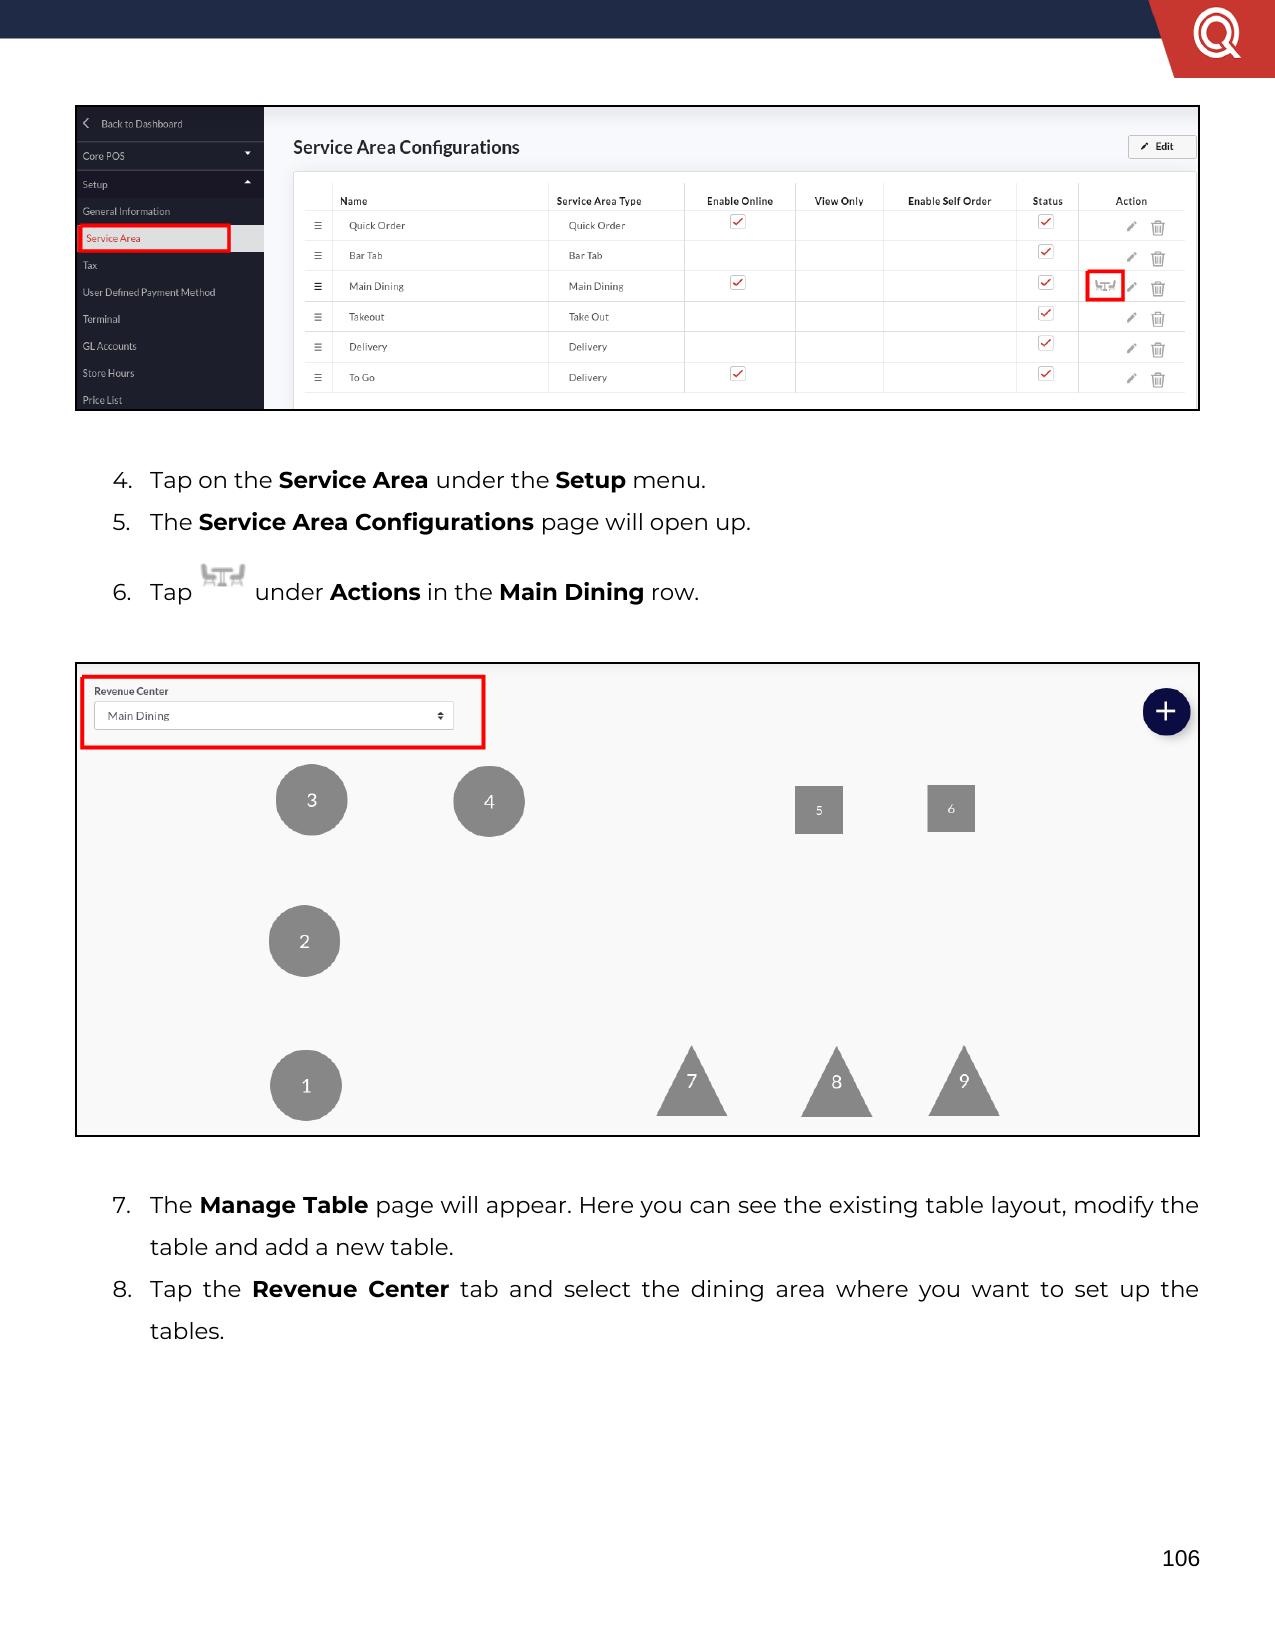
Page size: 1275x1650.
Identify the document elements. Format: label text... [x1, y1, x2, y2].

list Tap on the Service Area under the Setup menu. [112, 466, 1200, 494]
picture [198, 550, 249, 601]
picture [77, 107, 1198, 409]
list Tap the Revenue Center tab and select the dining area where you want to set up the tables. [112, 1276, 1200, 1345]
list The Service Area Configurations page will open up. [112, 508, 1200, 536]
list The Manage Table page will appear. Here you can see the existing table layout, modify the table and add a new table. [112, 1192, 1200, 1262]
picture [77, 664, 1198, 1135]
list Tap under Actions in the Main Dining row. [112, 550, 1200, 606]
picture [0, 0, 1275, 78]
